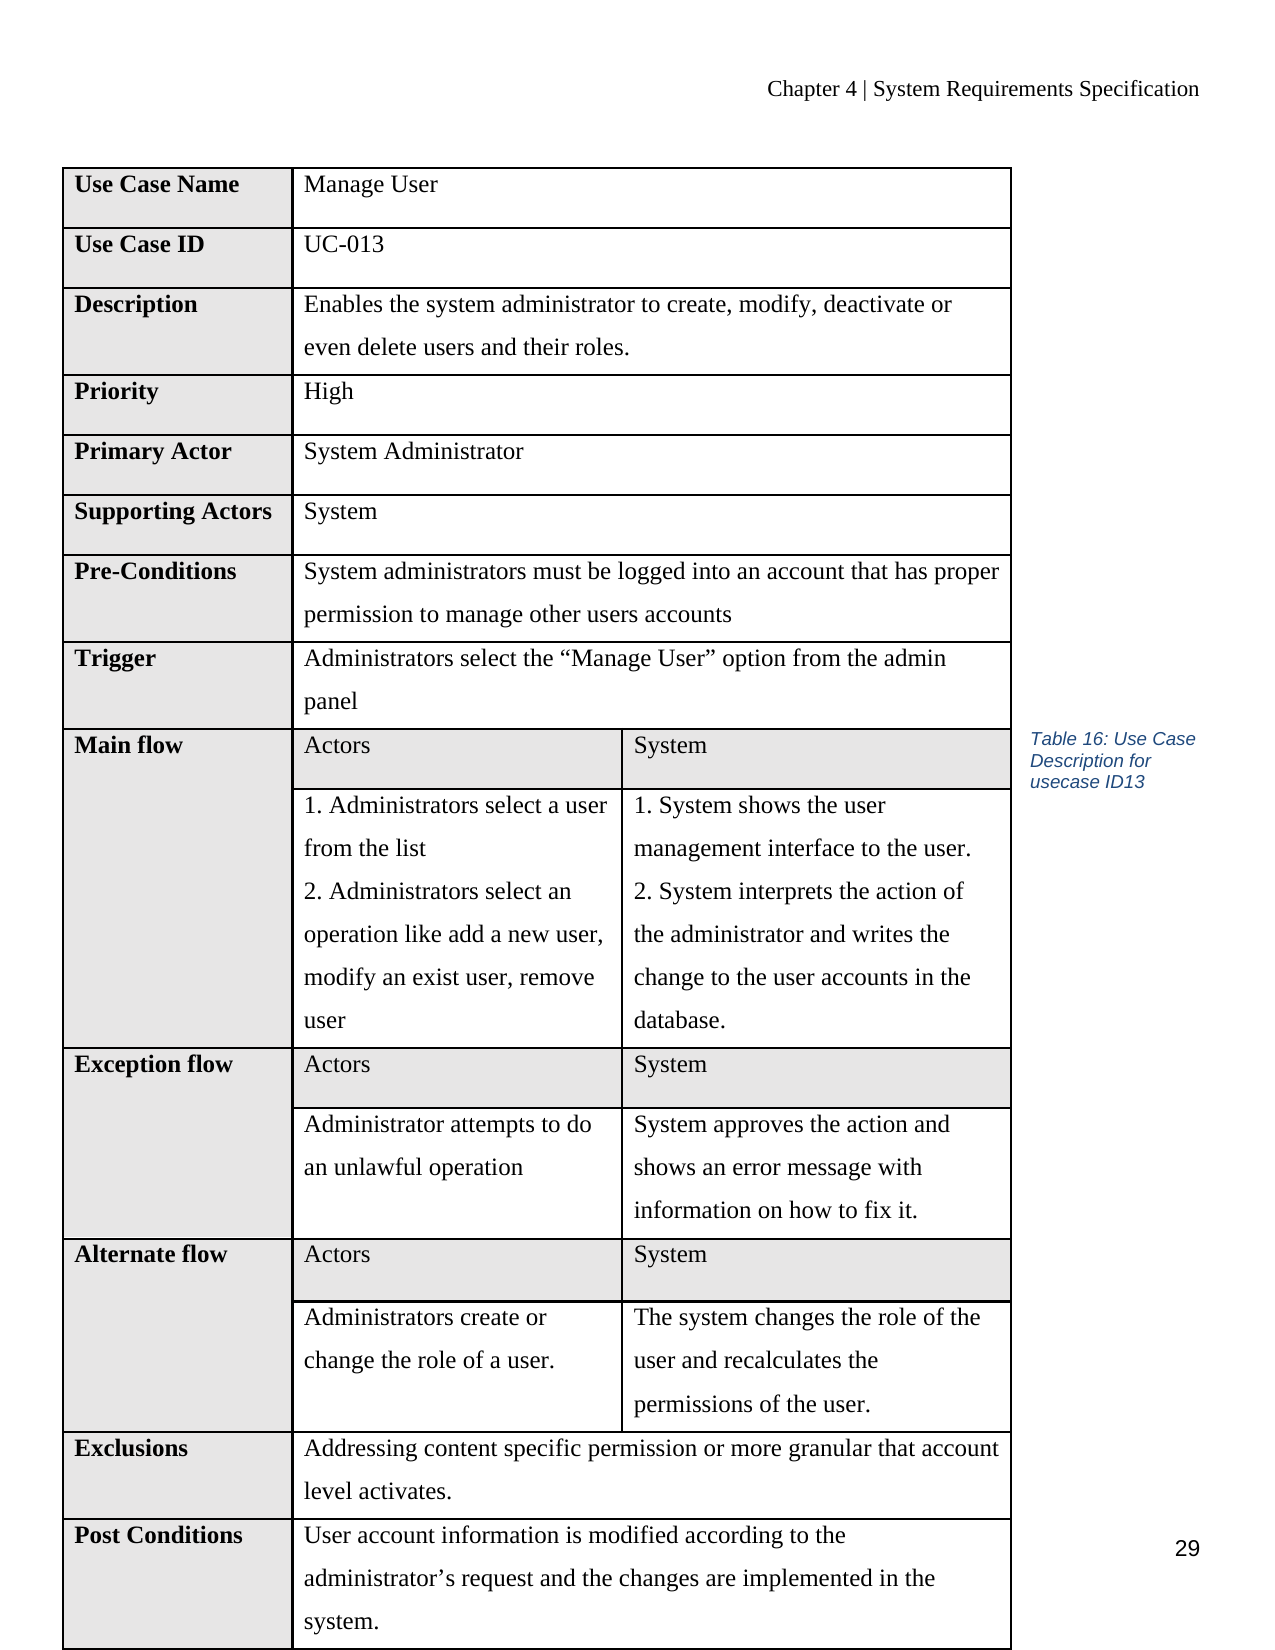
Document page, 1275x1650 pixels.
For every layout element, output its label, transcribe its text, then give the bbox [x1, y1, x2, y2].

table_cell Exclusions [64, 1433, 291, 1518]
table_cell Addressing content specific permission or more granular that account level activates. [294, 1433, 1010, 1518]
table_cell Actors [294, 1240, 621, 1300]
table_cell Administrator attempts to do an unlawful operation [294, 1109, 621, 1237]
table_cell 1. System shows the user management interface to the user. 2. System interprets the action of the administrator and writes the change to the user accounts in the database. [623, 790, 1010, 1047]
table_cell Alternate flow [64, 1240, 291, 1431]
table_cell System Administrator [294, 436, 1010, 494]
table_cell Priority [64, 376, 291, 434]
table_header Use Case Name [64, 169, 291, 227]
table_cell System [294, 496, 1010, 554]
table_cell Pre-Conditions [64, 556, 291, 641]
table_cell Supporting Actors [64, 496, 291, 554]
table_cell System [623, 730, 1010, 788]
table_cell Main flow [64, 730, 291, 1047]
table_cell Trigger [64, 643, 291, 728]
table_cell Actors [294, 1049, 621, 1107]
table_cell Exception flow [64, 1049, 291, 1237]
table_cell High [294, 376, 1010, 434]
table_cell UC-013 [294, 229, 1010, 287]
table_cell System approves the action and shows an error message with information on how to fix it. [623, 1109, 1010, 1237]
table_cell User account information is modified according to the administrator’s request and the changes are implemented in the system. [294, 1520, 1010, 1648]
table_cell System [623, 1049, 1010, 1107]
table_cell Administrators create or change the role of a user. [294, 1303, 621, 1431]
table_header Manage User [294, 169, 1010, 227]
table_cell Post Conditions [64, 1520, 291, 1648]
table_cell The system changes the role of the user and recalculates the permissions of the user. [623, 1303, 1010, 1431]
table_cell System administrators must be logged into an account that has proper permission to manage other users accounts [294, 556, 1010, 641]
table_cell Primary Actor [64, 436, 291, 494]
table_cell Actors [294, 730, 621, 788]
table_cell 1. Administrators select a user from the list 2. Administrators select an operation like add a new user, modify an exist user, remove user [294, 790, 621, 1047]
table_cell System [623, 1240, 1010, 1300]
table_cell Description [64, 289, 291, 374]
table_cell Use Case ID [64, 229, 291, 287]
table_cell Administrators select the “Manage User” option from the admin panel [294, 643, 1010, 728]
table_cell Enables the system administrator to create, modify, deactivate or even delete users and their roles. [294, 289, 1010, 374]
